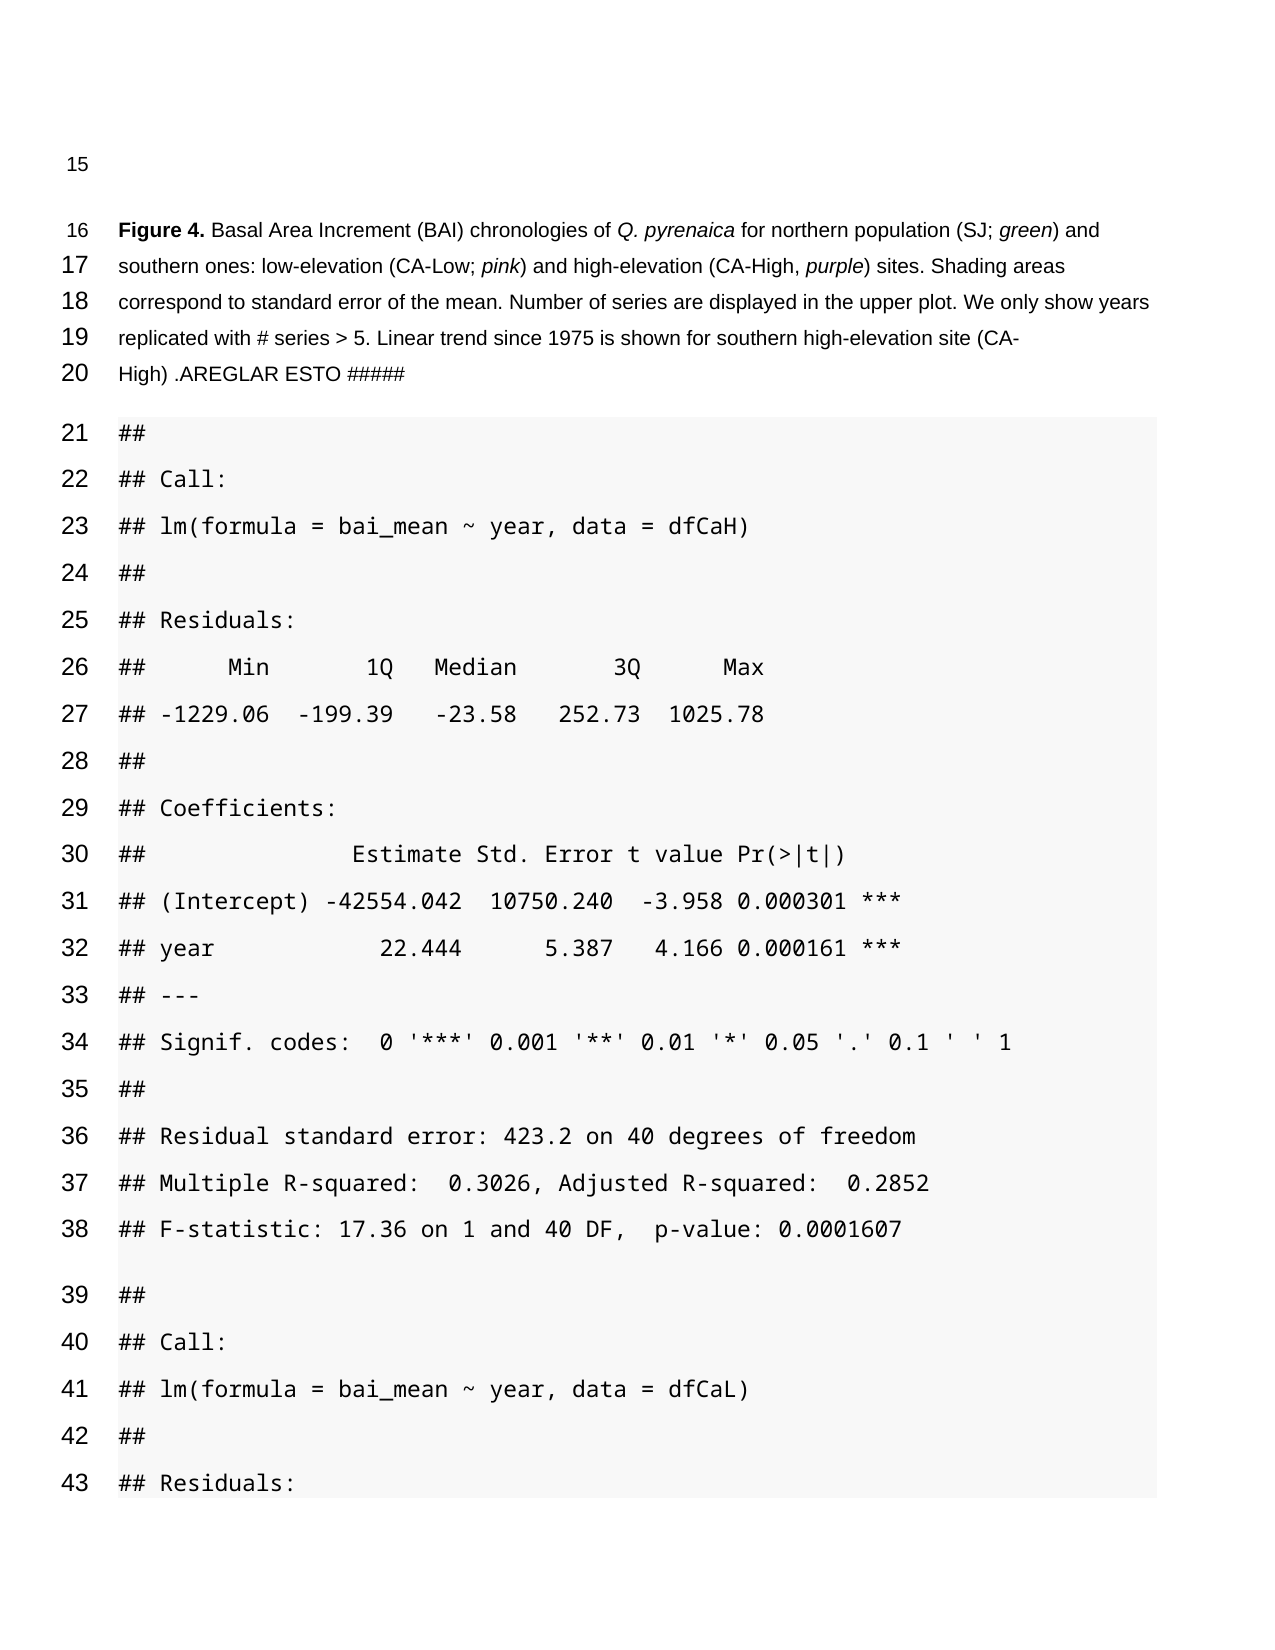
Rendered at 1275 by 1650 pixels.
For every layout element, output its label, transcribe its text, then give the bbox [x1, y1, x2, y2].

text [118, 1279, 1157, 1498]
text ## ## Call: ## lm(formula = bai_mean ~ year, data = dfCaH) ## ## Residuals: ## Min 1Q Median 3Q Max ## -1229.06 -199.39 -23.58 252.73 1025.78 ## ## Coefficients: ## Estimate Std. Error t value Pr(>|t|) ## (Intercept) -42554.042 10750.240 -3.958 0.000301 *** ## year 22.444 5.387 4.166 0.000161 *** ## --- ## Signif. codes: 0 '***' 0.001 '**' 0.01 '*' 0.05 '.' 0.1 ' ' 1 ## ## Residual standard error: 423.2 on 40 degrees of freedom ## Multiple R-squared: 0.3026, Adjusted R-squared: 0.2852 ## F-statistic: 17.36 on 1 and 40 DF, p-value: 0.0001607 [118, 417, 1157, 1245]
